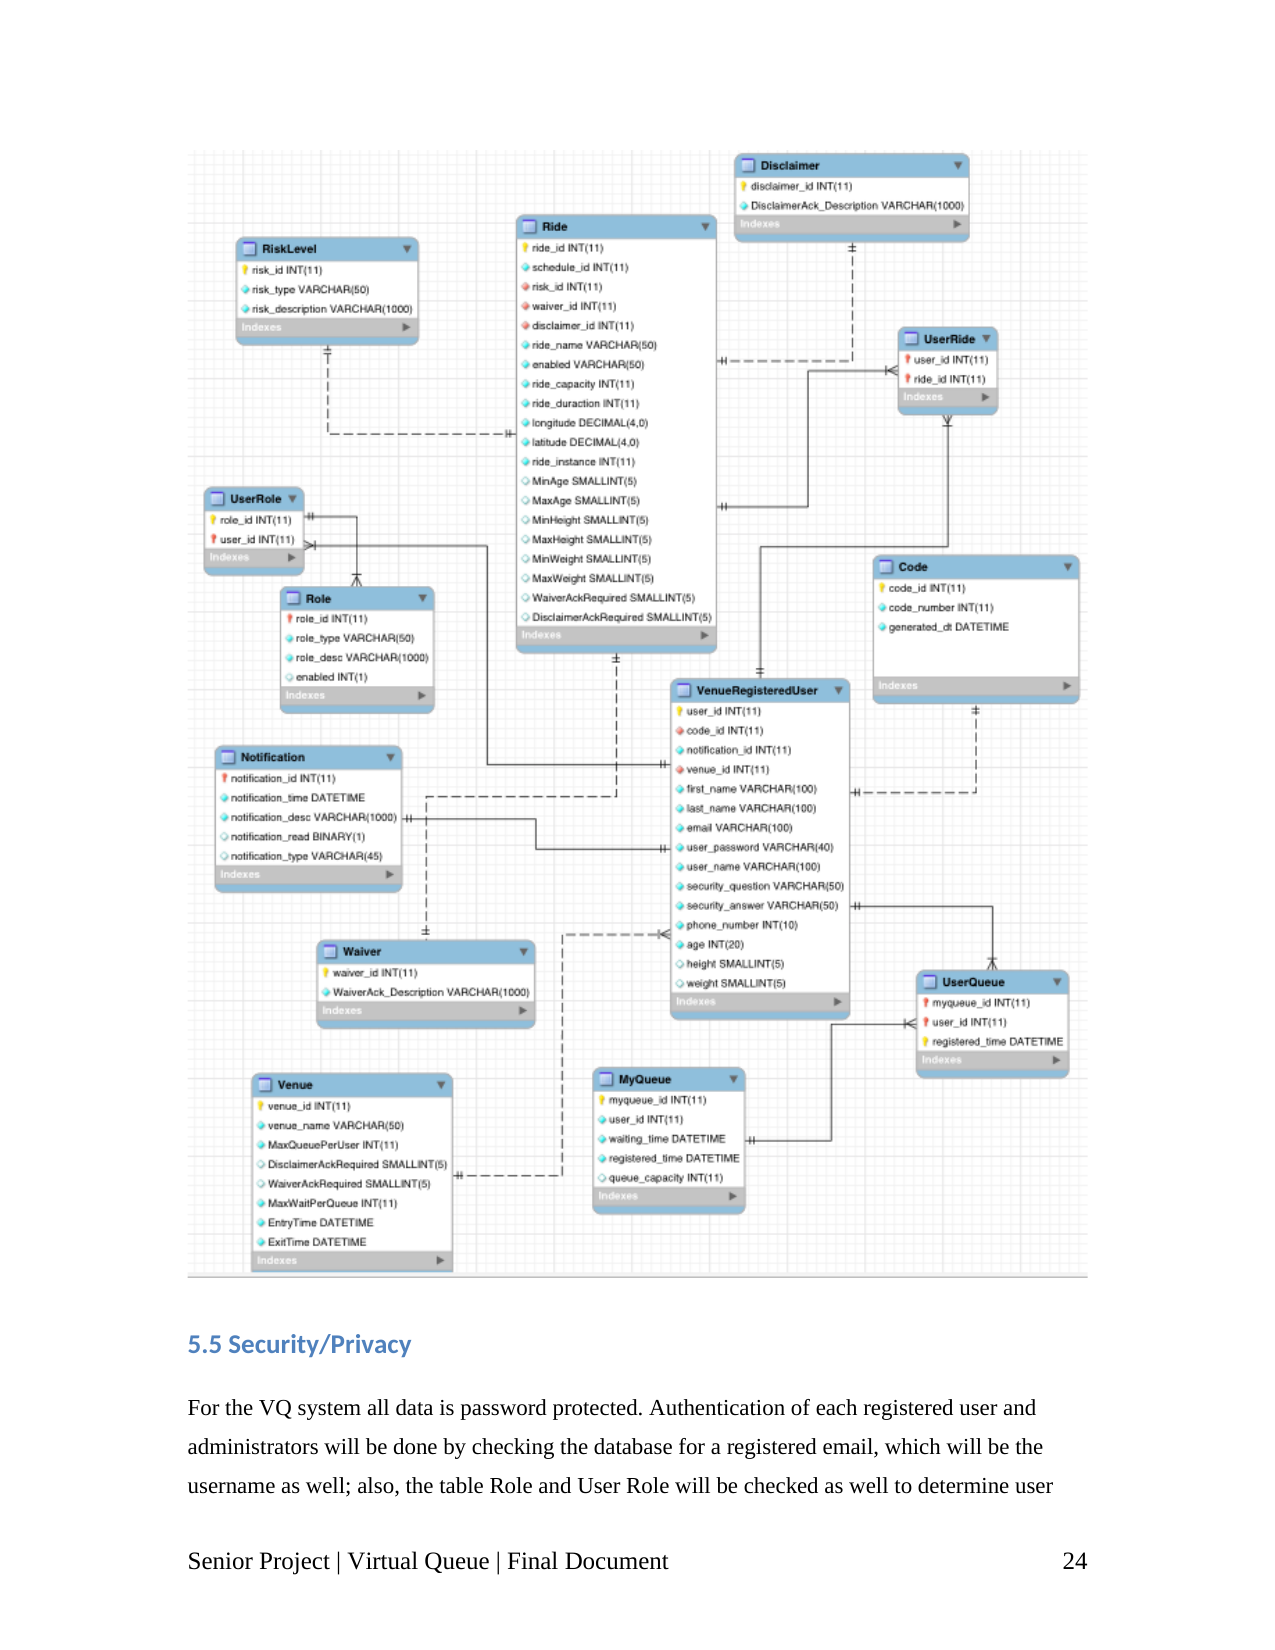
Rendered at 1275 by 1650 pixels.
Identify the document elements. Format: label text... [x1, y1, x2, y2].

picture [187, 150, 1088, 1278]
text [187, 1394, 1087, 1499]
subtitle 5.5 Security/Privacy [187, 1327, 1087, 1360]
